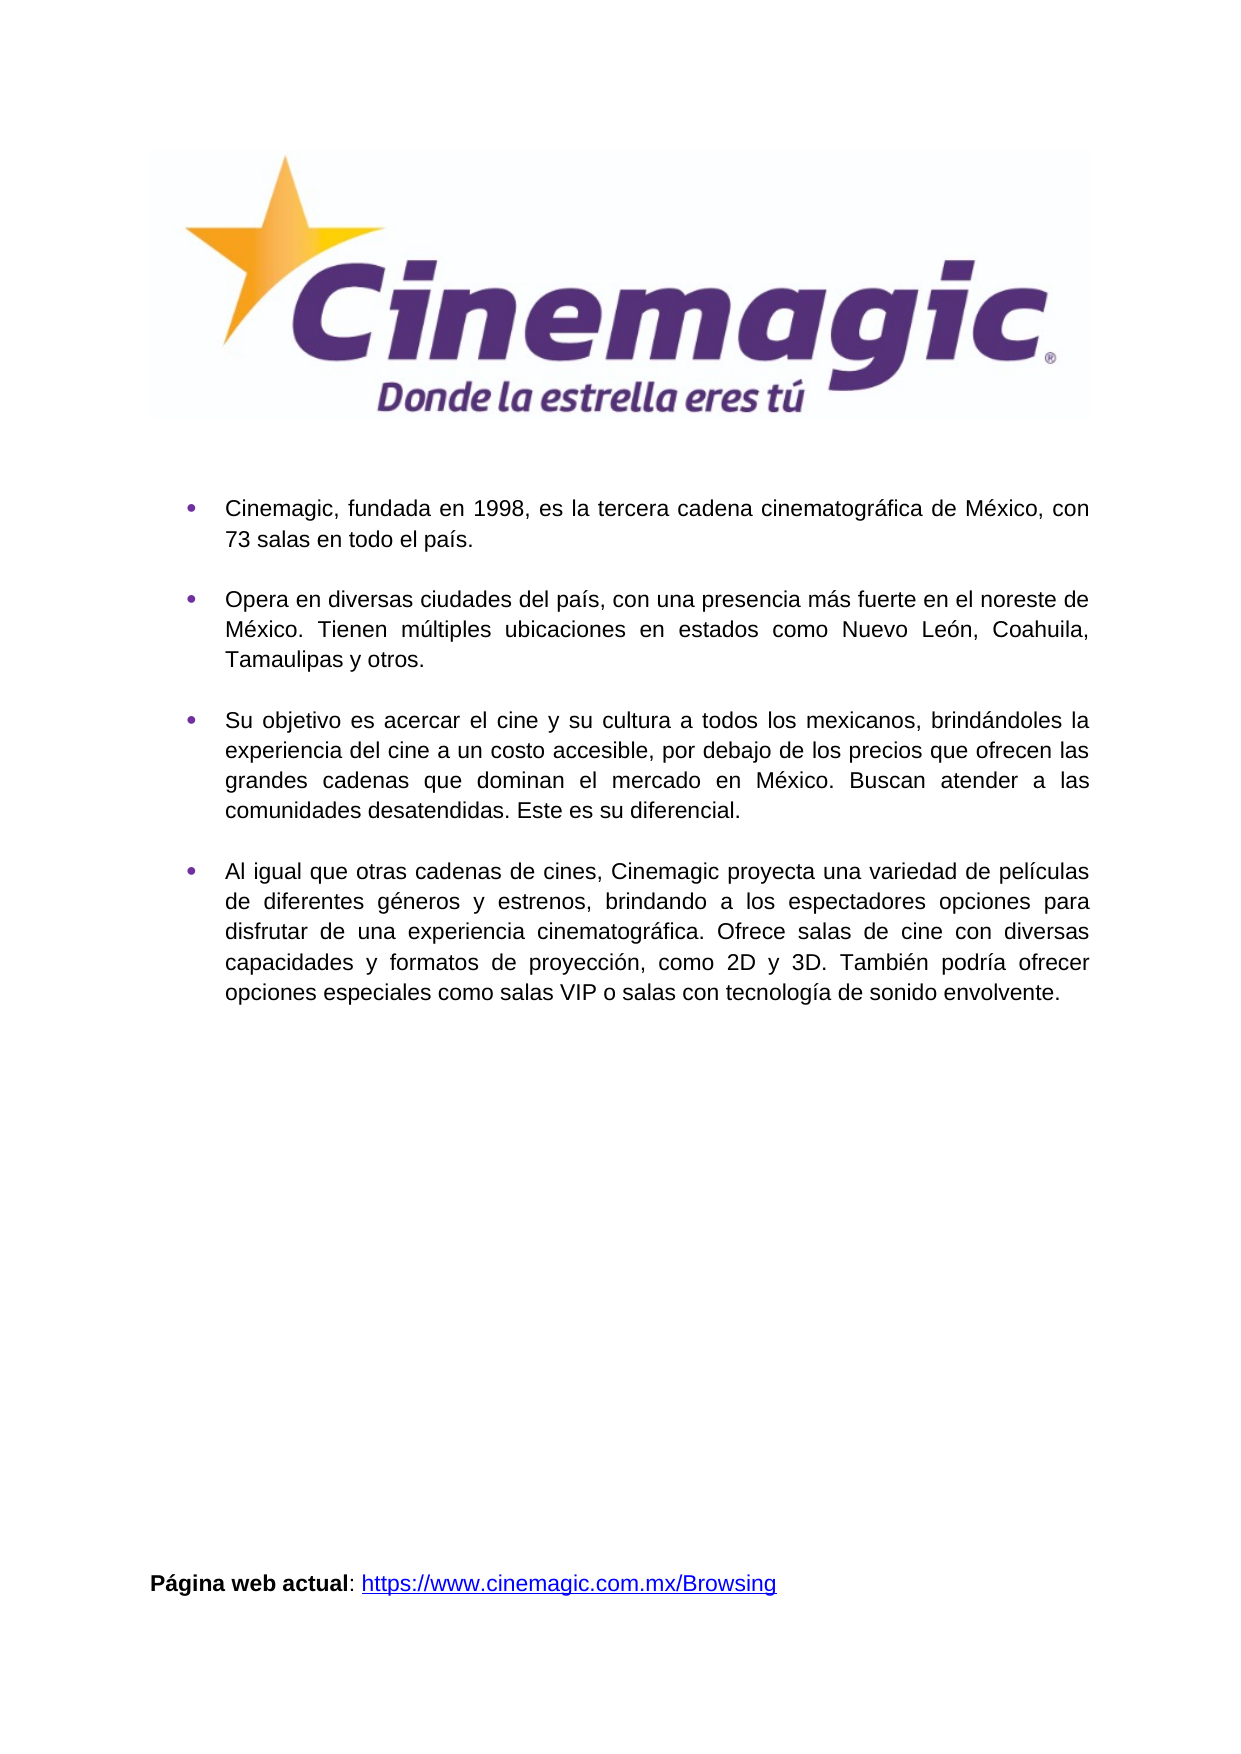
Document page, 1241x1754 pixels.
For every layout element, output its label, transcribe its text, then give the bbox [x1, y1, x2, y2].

picture [150, 150, 1091, 420]
list Opera en diversas ciudades del país, con una presencia más fuerte en el noreste de México. Tienen múltiples ubicaciones en estados como Nuevo León, Coahuila, Tamaulipas y otros. [187, 586, 1090, 673]
list Su objetivo es acercar el cine y su cultura a todos los mexicanos, brindándoles la experiencia del cine a un costo accesible, por debajo de los precios que ofrecen las grandes cadenas que dominan el mercado en México. Buscan atender a las comunidades desatendidas. Este es su diferencial. [187, 707, 1090, 824]
text Página web actual: https://www.cinemagic.com.mx/Browsing [150, 1570, 1090, 1597]
list Cinemagic, fundada en 1998, es la tercera cadena cinematográfica de México, con 73 salas en todo el país. [187, 495, 1090, 552]
list Al igual que otras cadenas de cines, Cinemagic proyecta una variedad de películas de diferentes géneros y estrenos, brindando a los espectadores opciones para disfrutar de una experiencia cinematográfica. Ofrece salas de cine con diversas capacidades y formatos de proyección, como 2D y 3D. También podría ofrecer opciones especiales como salas VIP o salas con tecnología de sonido envolvente. [187, 858, 1090, 1005]
